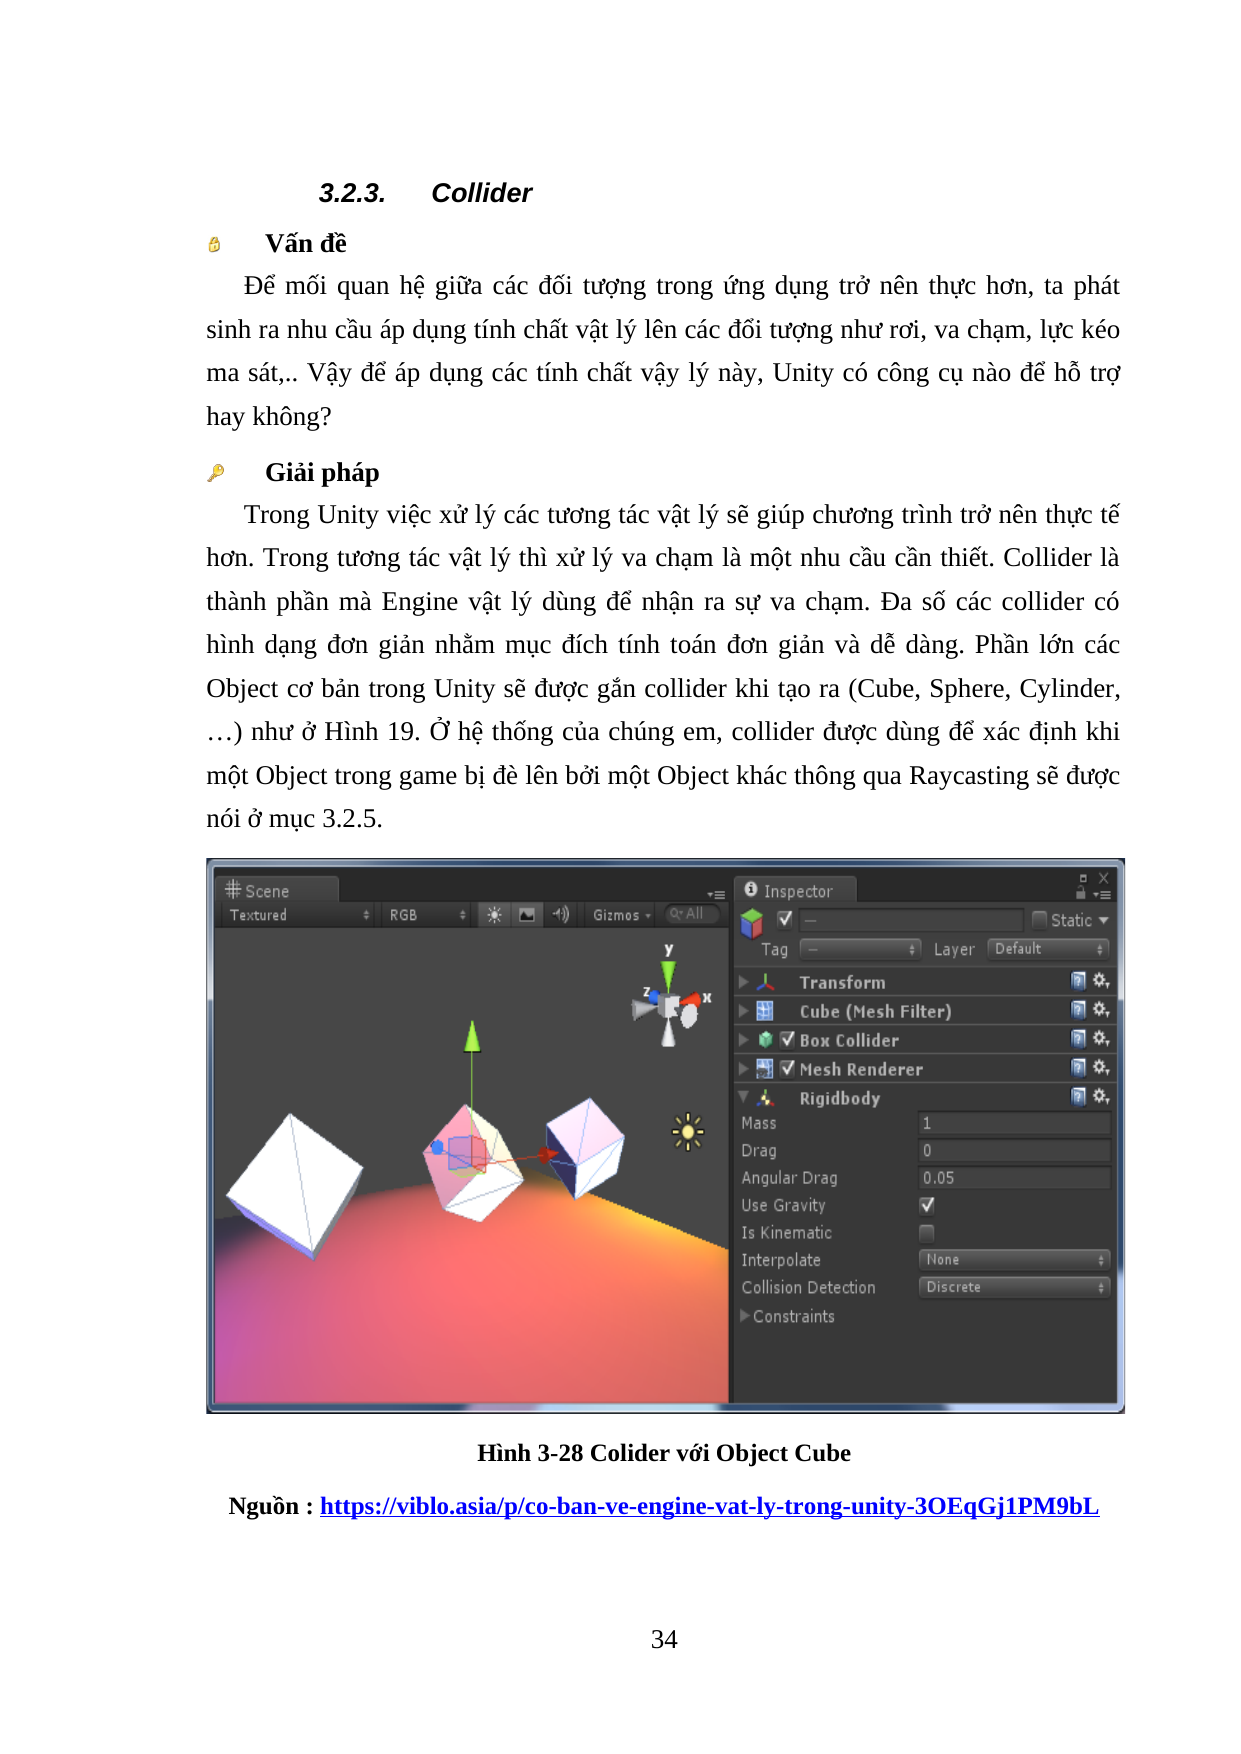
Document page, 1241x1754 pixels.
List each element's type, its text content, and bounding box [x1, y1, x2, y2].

picture [207, 464, 224, 482]
text Để mối quan hệ giữa các đối tượng trong ứng dụng trở nên thực hơn, ta phát sinh ra nhu cầu áp dụng tính chất vật lý lên các đổi tượng như rơi, va chạm, lực kéo ma sát,.. Vậy để áp dụng các tính chất vậy lý này, Unity có công cụ nào để hỗ trợ hay không? [206, 269, 1122, 431]
text Nguồn : https://viblo.asia/p/co-ban-ve-engine-vat-ly-trong-unity-3OEqGj1PM9bL [206, 1491, 1122, 1520]
picture [207, 235, 221, 253]
picture [206, 858, 1126, 1414]
subtitle Collider [281, 177, 1122, 208]
text Vấn đề [206, 227, 1122, 258]
text Trong Unity việc xử lý các tương tác vật lý sẽ giúp chương trình trở nên thực tế hơn. Trong tương tác vật lý thì xử lý va chạm là một nhu cầu cần thiết. Collider là thành phần mà Engine vật lý dùng để nhận ra sự va chạm. Đa số các collider có hình dạng đơn giản nhằm mục đích tính toán đơn giản và dễ dàng. Phần lớn các Object cơ bản trong Unity sẽ được gắn collider khi tạo ra (Cube, Sphere, Cylinder,…) như ở Hình 19. Ở hệ thống của chúng em, collider được dùng để xác định khi một Object trong game bị đè lên bởi một Object khác thông qua Raycasting sẽ được nói ở mục 3.2.5. [206, 498, 1122, 834]
text Giải pháp [206, 456, 1122, 487]
